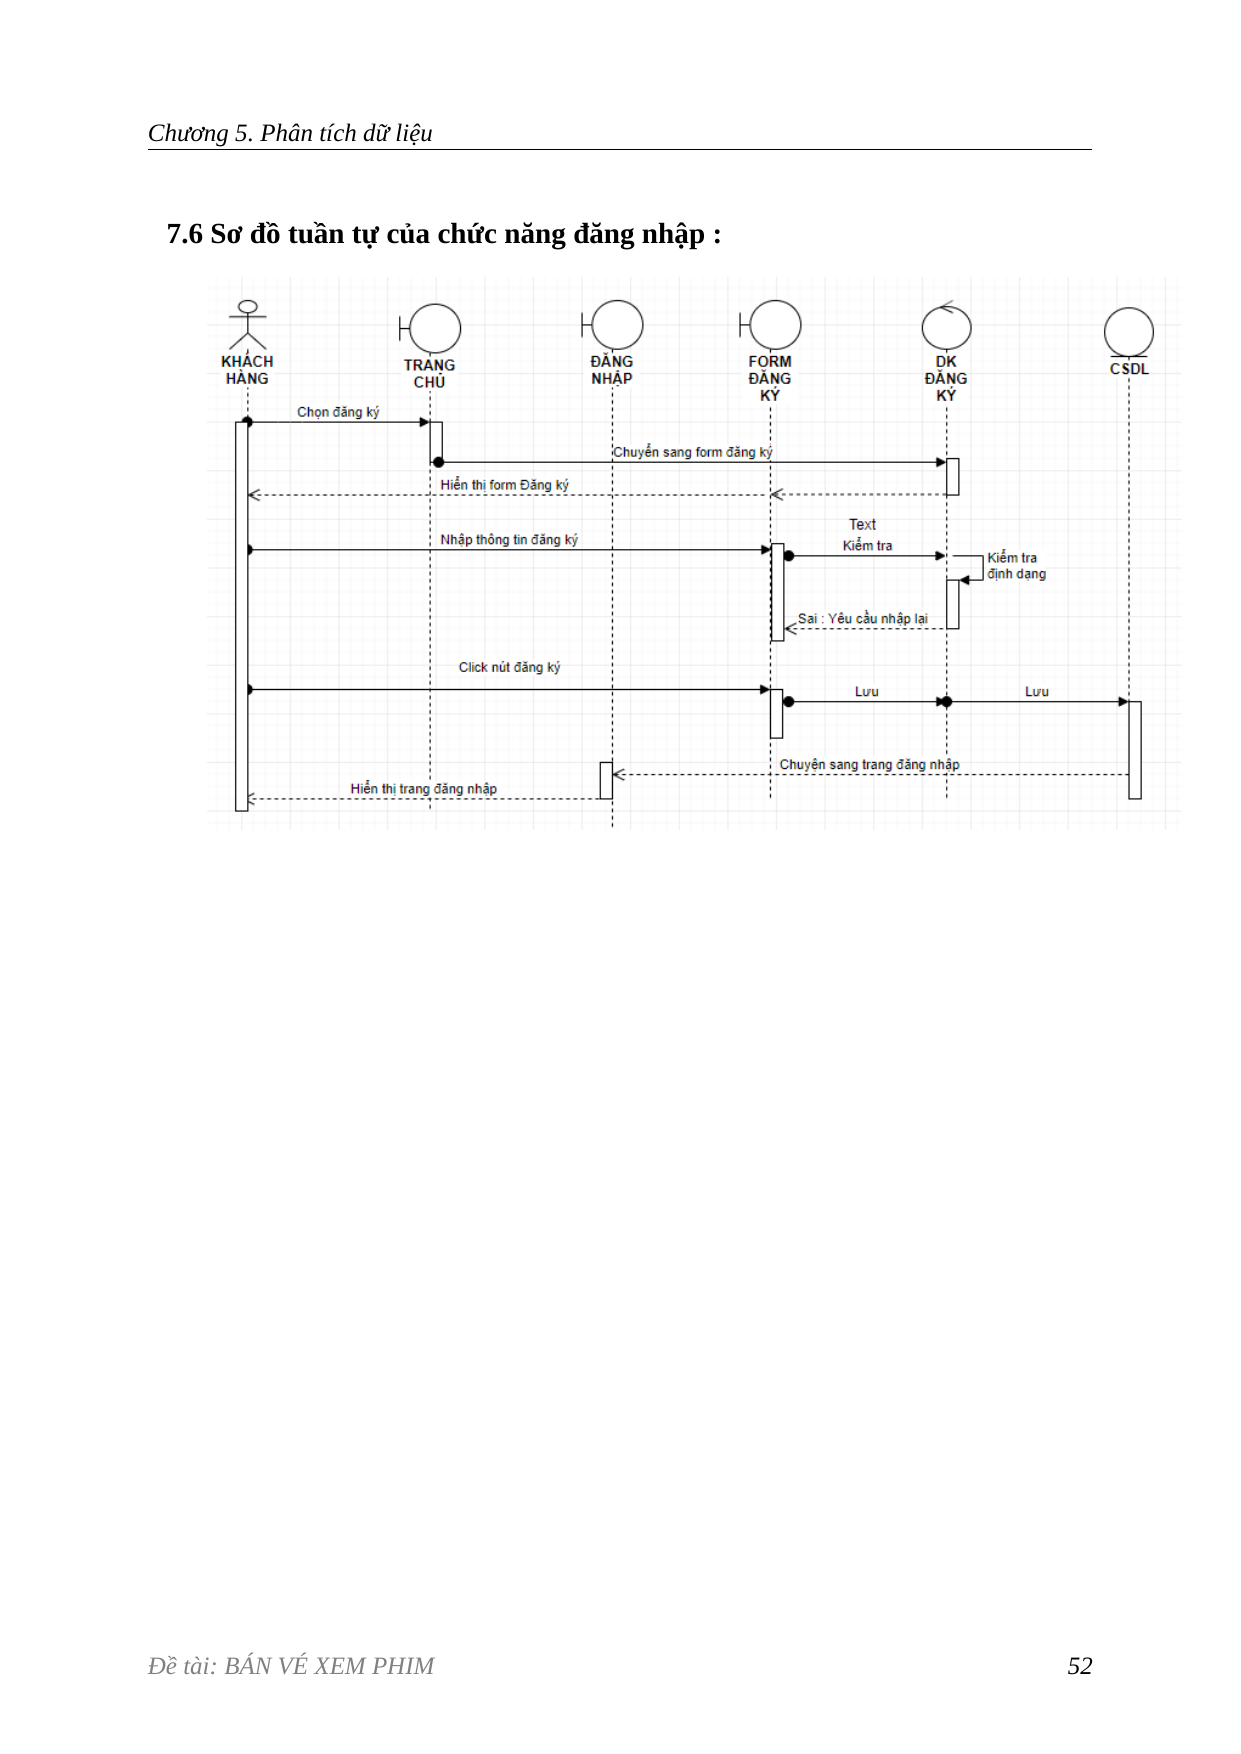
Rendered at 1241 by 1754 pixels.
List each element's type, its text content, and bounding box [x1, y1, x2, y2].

picture [206, 277, 1182, 830]
subtitle Sơ đồ tuần tự của chức năng đăng nhập : [166, 207, 1092, 253]
